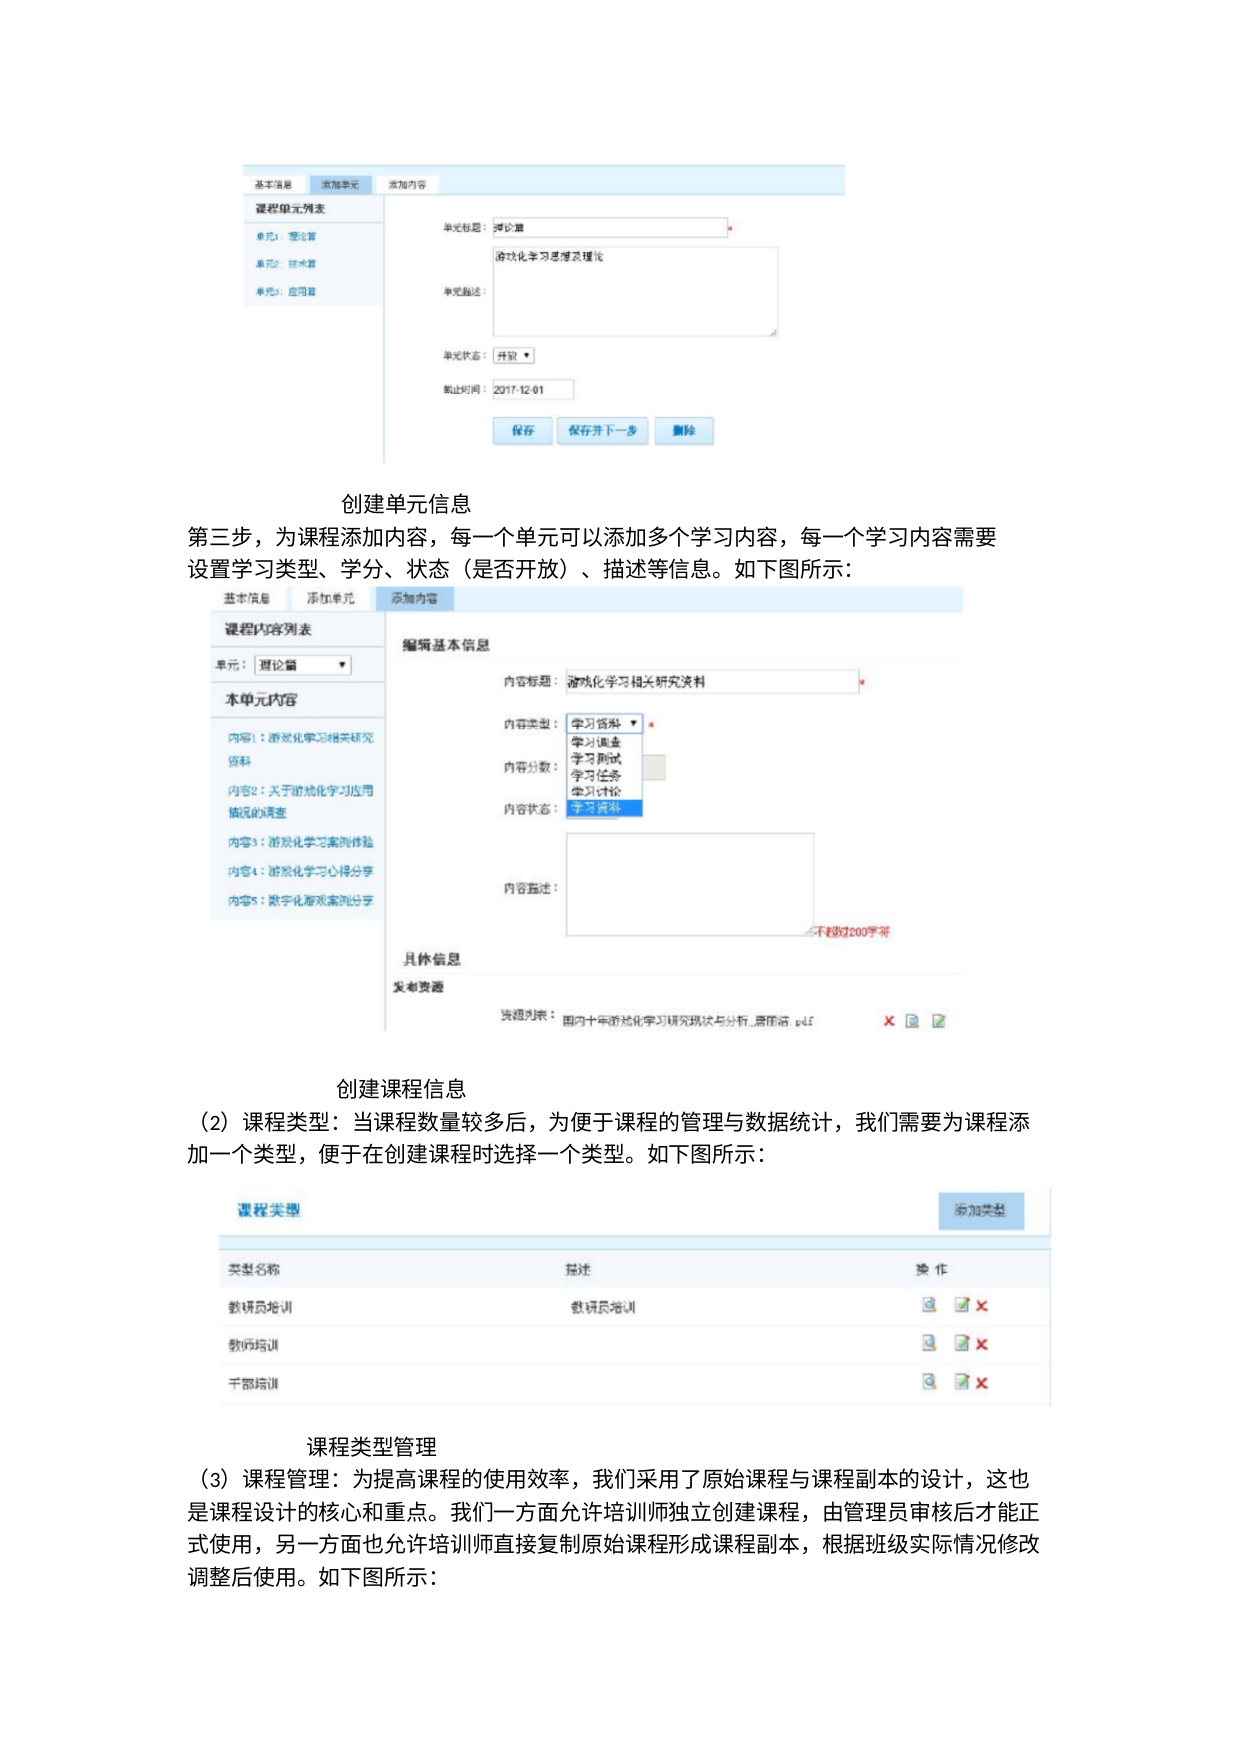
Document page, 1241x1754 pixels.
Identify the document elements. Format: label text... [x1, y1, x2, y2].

picture [207, 584, 981, 1042]
text 调整后使用。如下图所示： [187, 1559, 1053, 1592]
picture [187, 1169, 1052, 1408]
text 加一个类型，便于在创建课程时选择一个类型。如下图所示： [187, 1137, 1053, 1169]
text 第三步，为课程添加内容，每一个单元可以添加多个学习内容，每一个学习内容需要 [187, 519, 1053, 552]
text 创建单元信息 [187, 487, 1053, 519]
text 设置学习类型、学分、状态（是否开放）、描述等信息。如下图所示： [187, 552, 1053, 584]
picture [237, 162, 867, 463]
text （2）课程类型：当课程数量较多后，为便于课程的管理与数据统计，我们需要为课程添 [187, 1104, 1053, 1137]
text 式使用，另一方面也允许培训师直接复制原始课程形成课程副本，根据班级实际情况修改 [187, 1527, 1053, 1559]
text 是课程设计的核心和重点。我们一方面允许培训师独立创建课程，由管理员审核后才能正 [187, 1494, 1053, 1527]
text （3）课程管理：为提高课程的使用效率，我们采用了原始课程与课程副本的设计，这也 [187, 1462, 1053, 1494]
text 创建课程信息 [187, 1072, 1053, 1104]
text 课程类型管理 [187, 1429, 1053, 1462]
